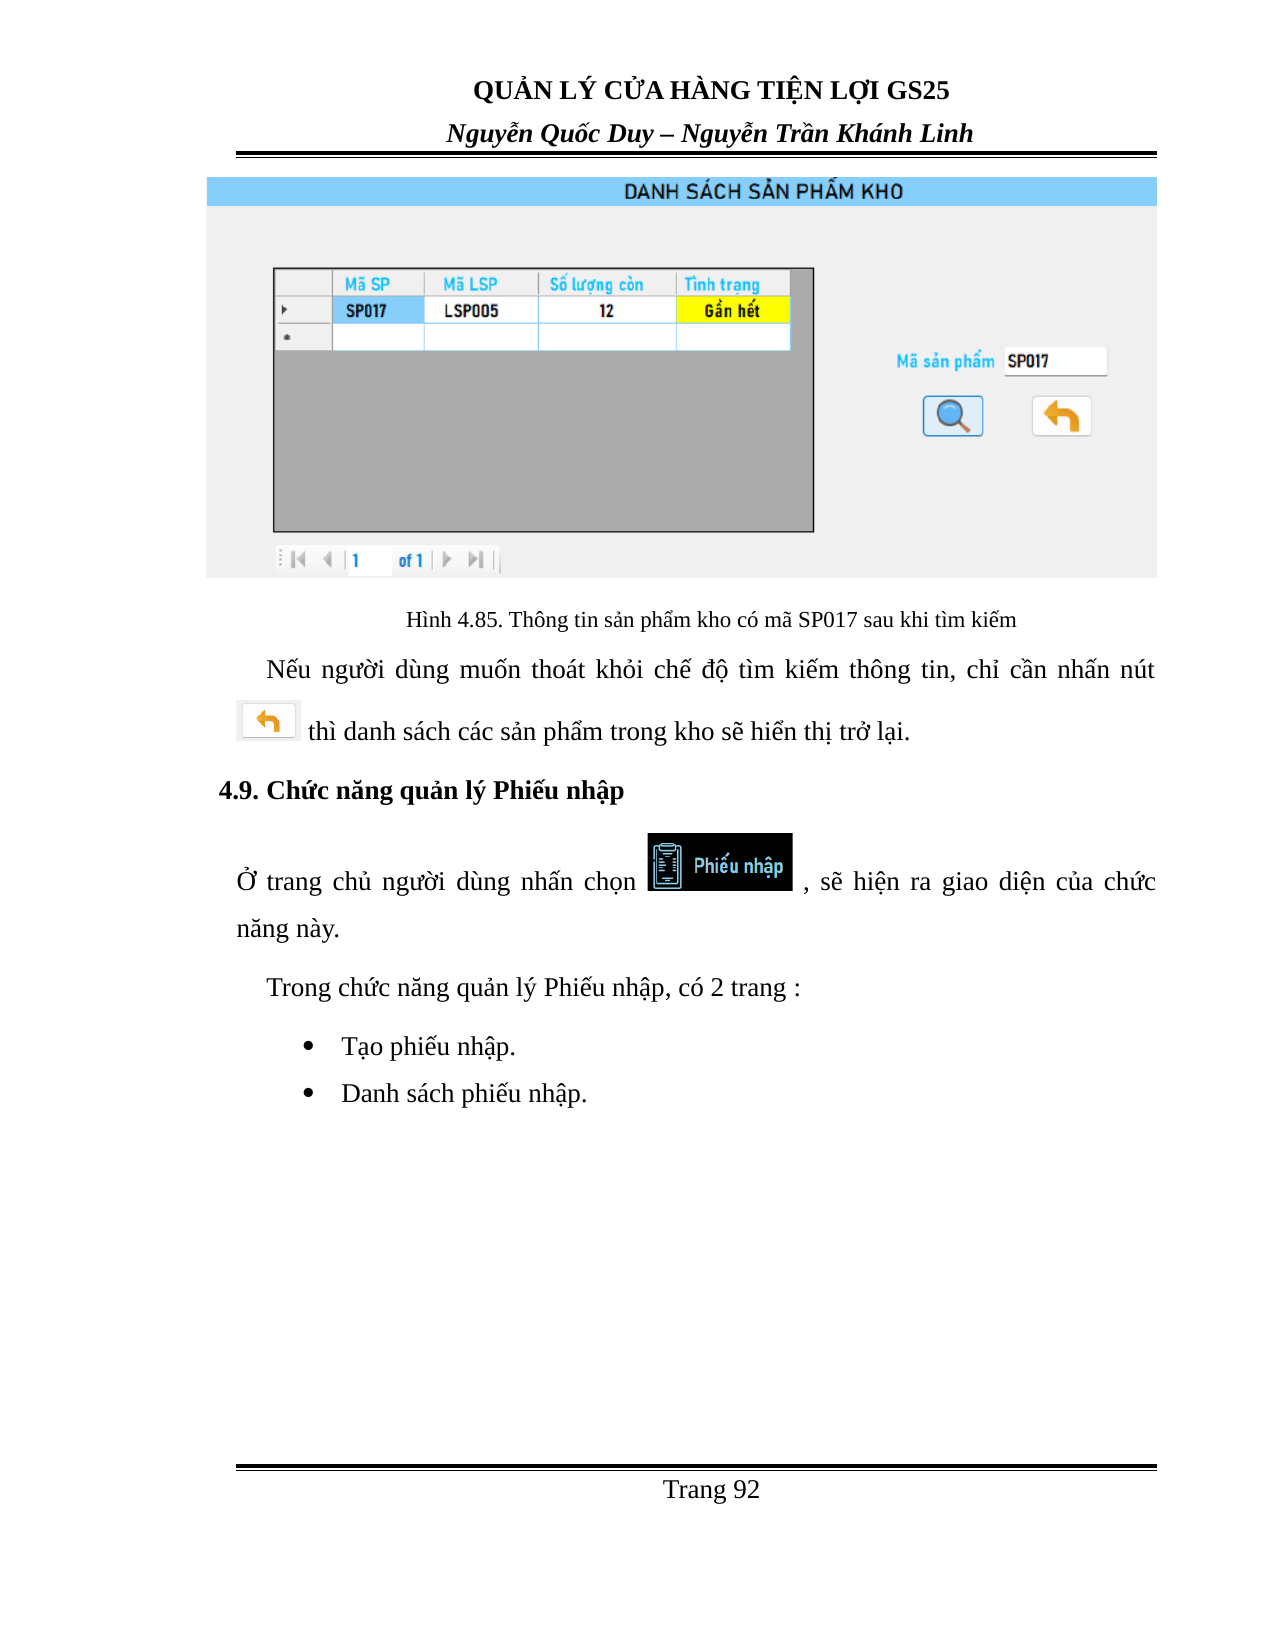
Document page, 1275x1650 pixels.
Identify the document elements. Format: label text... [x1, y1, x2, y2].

picture [206, 177, 1157, 578]
picture [236, 700, 302, 741]
list Danh sách phiếu nhập. [303, 1077, 1157, 1108]
text Trong chức năng quản lý Phiếu nhập, có 2 trang : [236, 971, 1157, 1002]
subtitle Chức năng quản lý Phiếu nhập [207, 774, 1157, 806]
list Tạo phiếu nhập. [303, 1030, 1157, 1061]
text Nếu người dùng muốn thoát khỏi chế độ tìm kiếm thông tin, chỉ cần nhấn nút thì danh sách các sản phẩm trong kho sẽ hiển thị trở lại. [236, 653, 1157, 746]
picture [647, 833, 793, 891]
text Ở trang chủ người dùng nhấn chọn , sẽ hiện ra giao diện của chức năng này. [236, 834, 1157, 943]
